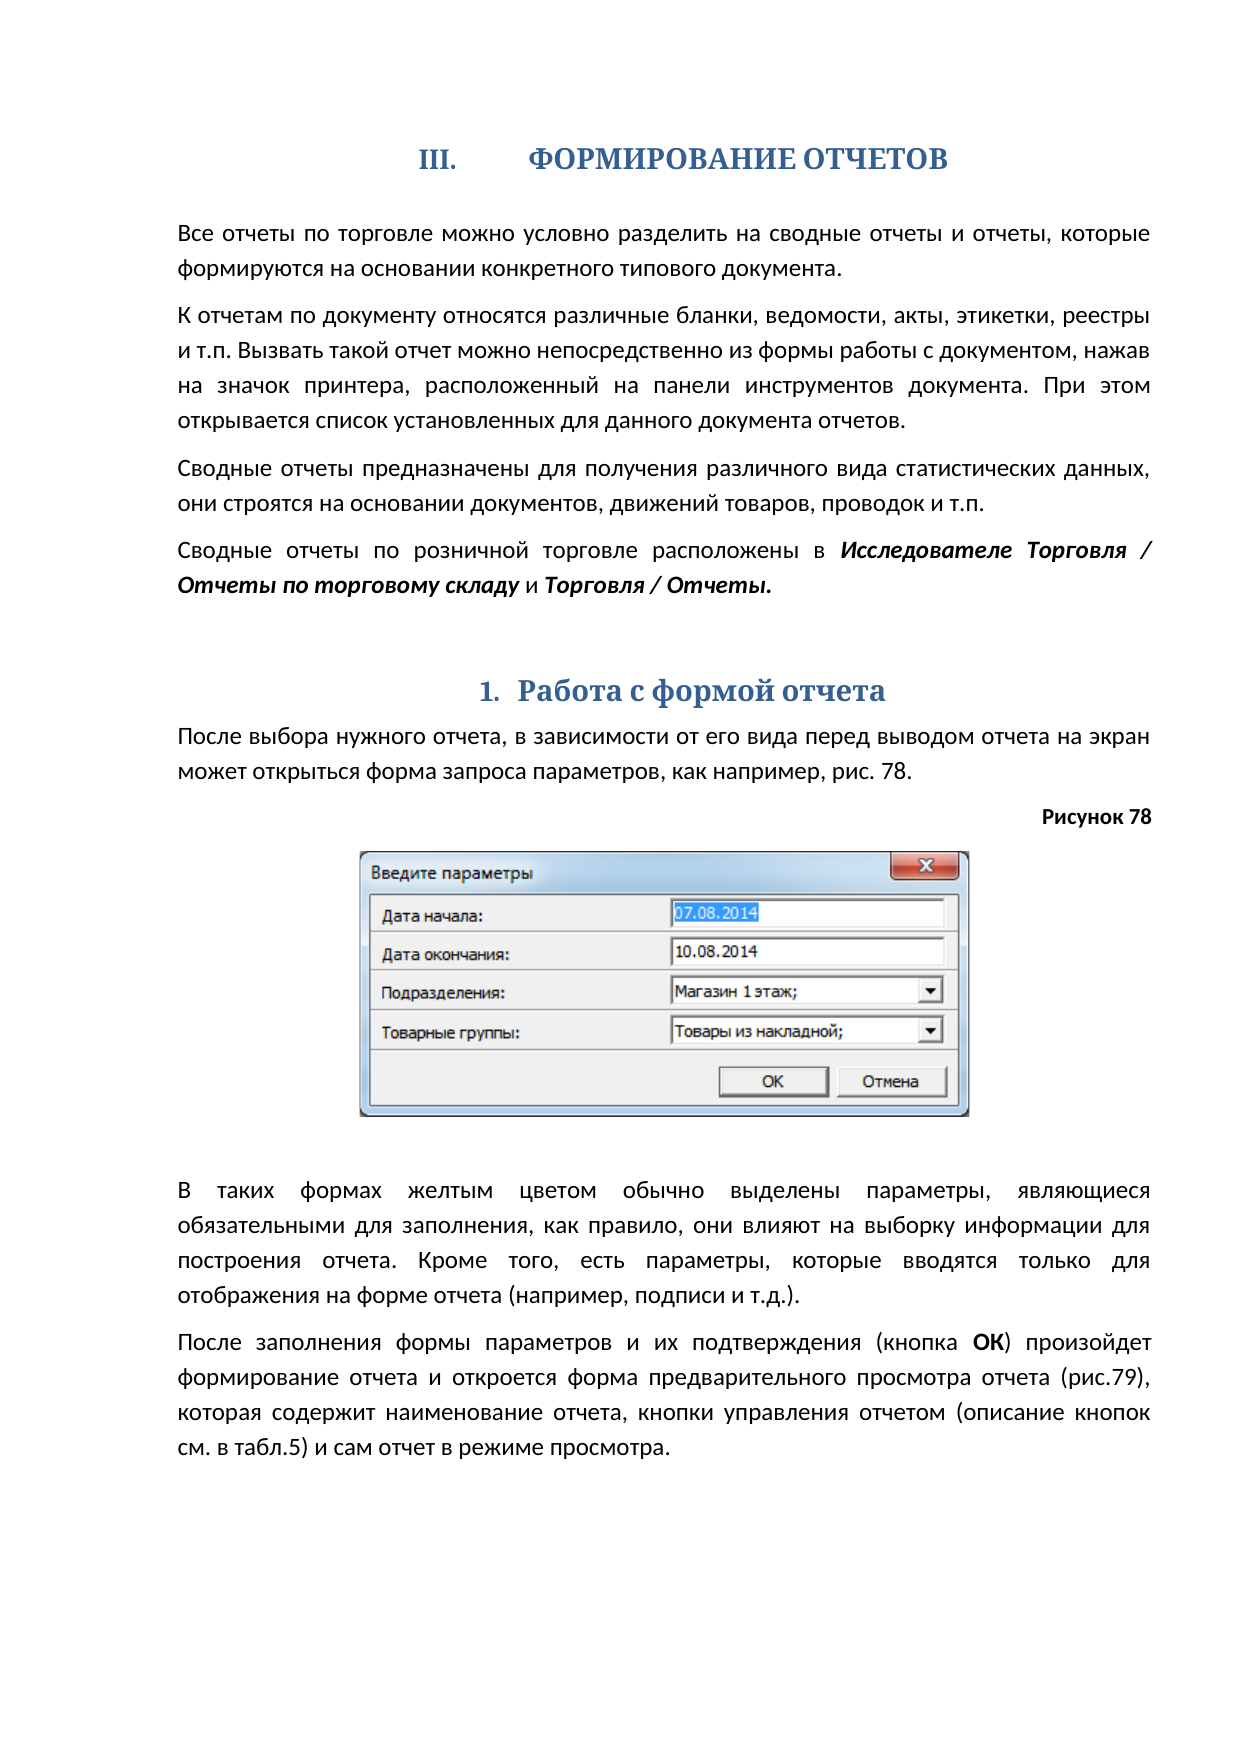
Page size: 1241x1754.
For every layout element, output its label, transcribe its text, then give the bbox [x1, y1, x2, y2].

text После заполнения формы параметров и их подтверждения (кнопка ОК) произойдет формирование отчета и откроется форма предварительного просмотра отчета (рис.79), которая содержит наименование отчета, кнопки управления отчетом (описание кнопок см. в табл.5) и сам отчет в режиме просмотра. [177, 1327, 1152, 1462]
text Все отчеты по торговле можно условно разделить на сводные отчеты и отчеты, которые формируются на основании конкретного типового документа. [177, 217, 1152, 282]
text К отчетам по документу относятся различные бланки, ведомости, акты, этикетки, реестры и т.п. Вызвать такой отчет можно непосредственно из формы работы с документом, нажав на значок принтера, расположенный на панели инструментов документа. При этом открывается список установленных для данного документа отчетов. [177, 299, 1152, 435]
text Сводные отчеты предназначены для получения различного вида статистических данных, они строятся на основании документов, движений товаров, проводок и т.п. [177, 452, 1152, 517]
subtitle Работа с формой отчета [215, 675, 1152, 709]
text Рисунок 78 [177, 802, 1152, 831]
text В таких формах желтым цветом обычно выделены параметры, являющиеся обязательными для заполнения, как правило, они влияют на выборку информации для построения отчета. Кроме того, есть параметры, которые вводятся только для отображения на форме отчета (например, подписи и т.д.). [177, 1174, 1152, 1309]
text После выбора нужного отчета, в зависимости от его вида перед выводом отчета на экран может открыться форма запроса параметров, как например, рис. 78. [177, 720, 1152, 786]
subtitle ФОРМИРОВАНИЕ ОТЧЕТОВ [215, 143, 1152, 177]
picture [359, 851, 970, 1117]
text Сводные отчеты по розничной торговле расположены в Исследователе Торговля / Отчеты по торговому складу и Торговля / Отчеты. [177, 534, 1152, 600]
